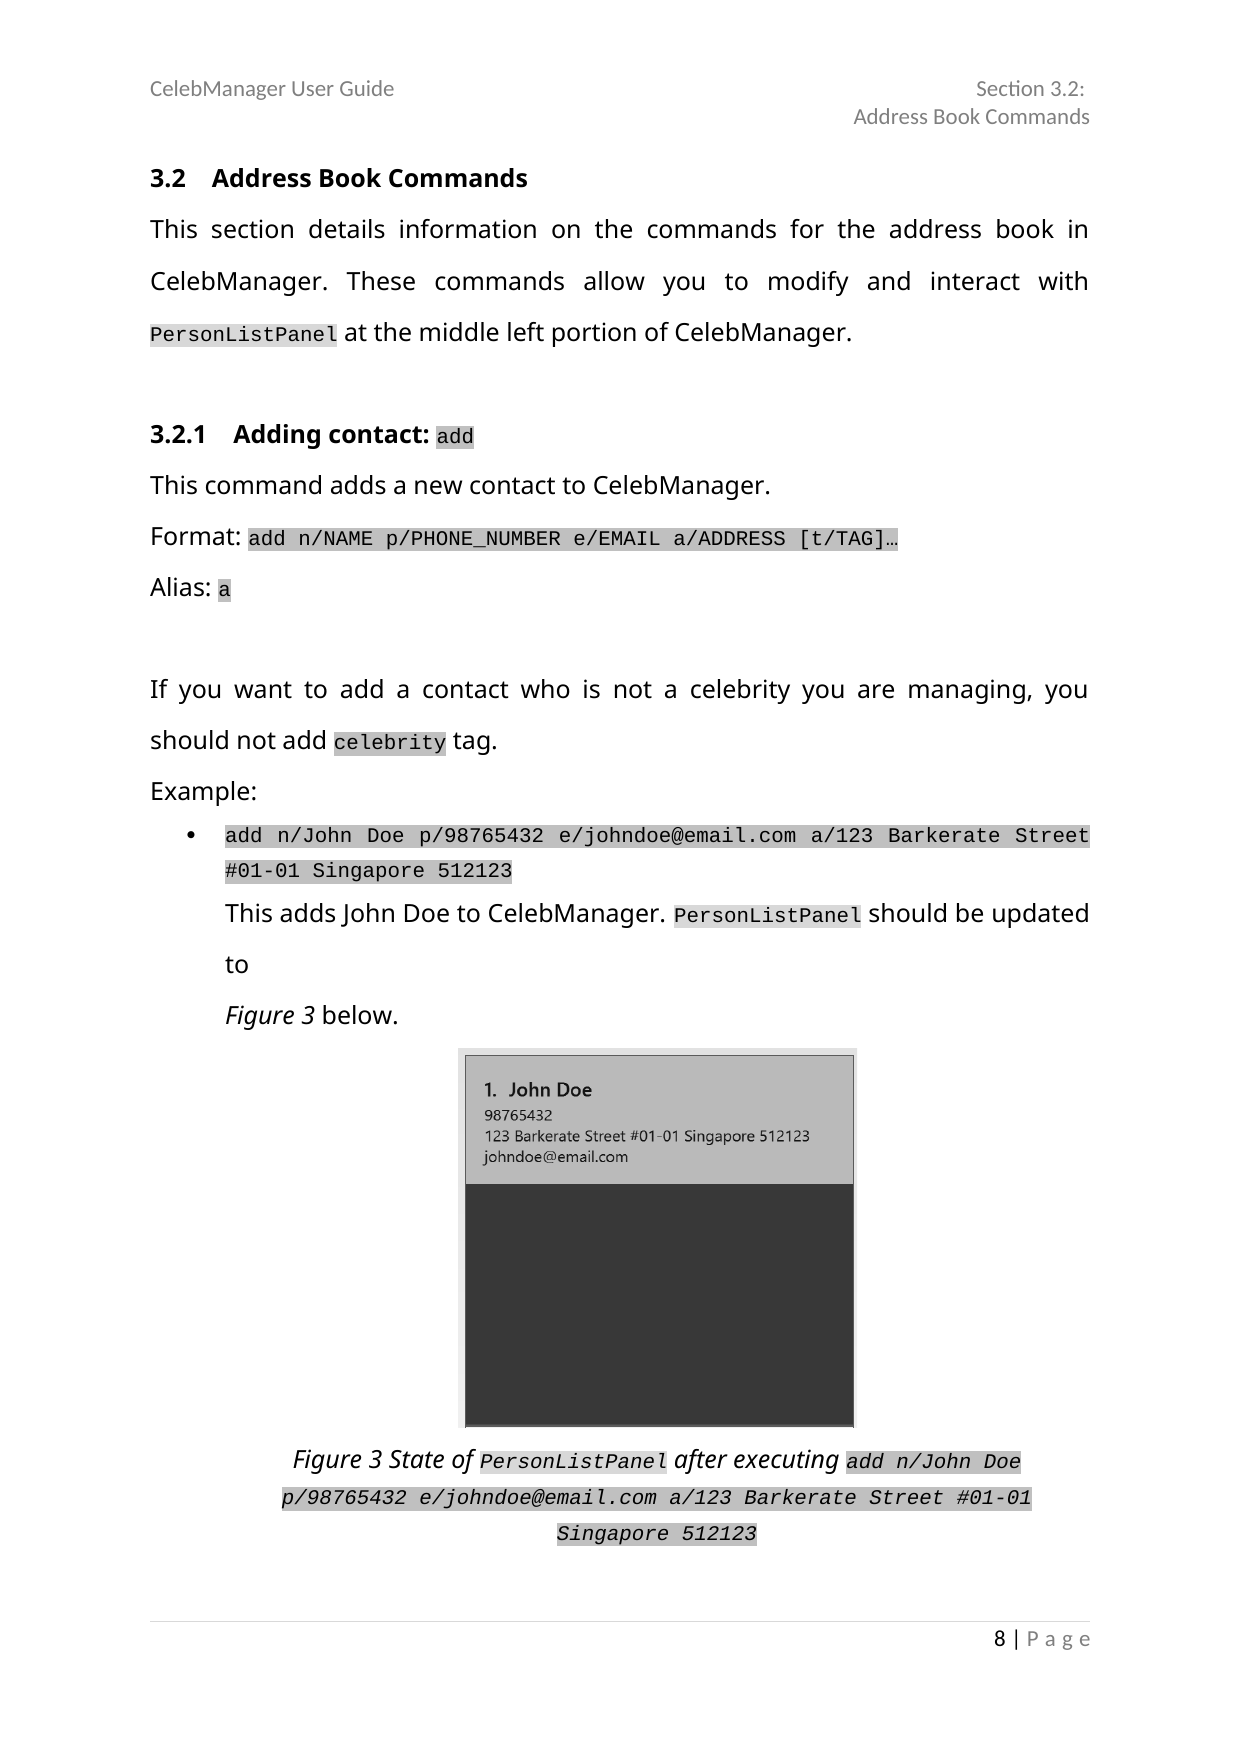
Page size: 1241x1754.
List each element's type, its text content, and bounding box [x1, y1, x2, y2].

text If you want to add a contact who is not a celebrity you are managing, you should not add celebrity tag. [150, 671, 1090, 757]
text Format: add n/NAME p/PHONE_NUMBER e/EMAIL a/ADDRESS [t/TAG]…​ [150, 518, 1090, 552]
text This section details information on the commands for the address book in CelebManager. These commands allow you to modify and interact with PersonListPanel at the middle left portion of CelebManager. [150, 212, 1090, 348]
list This adds John Doe to CelebManager. PersonListPanel should be updated to [225, 895, 1090, 981]
text Example: [150, 773, 1090, 808]
list Figure 3 State of PersonListPanel after executing add n/John Doe p/98765432 e/johndoe@email.com a/123 Barkerate Street #01-01 Singapore 512123 [225, 1441, 1090, 1546]
text Alias: a [150, 569, 1090, 603]
text This command adds a new contact to CelebManager. [150, 467, 1090, 501]
text 3.2 Address Book Commands [150, 161, 1090, 195]
list Figure 3 below. [225, 997, 1090, 1032]
picture [458, 1048, 858, 1428]
list add n/John Doe p/98765432 e/johndoe@email.com a/123 Barkerate Street #01-01 Singapore 512123 [187, 824, 1090, 884]
text 3.2.1 Adding contact: add [150, 416, 1090, 450]
